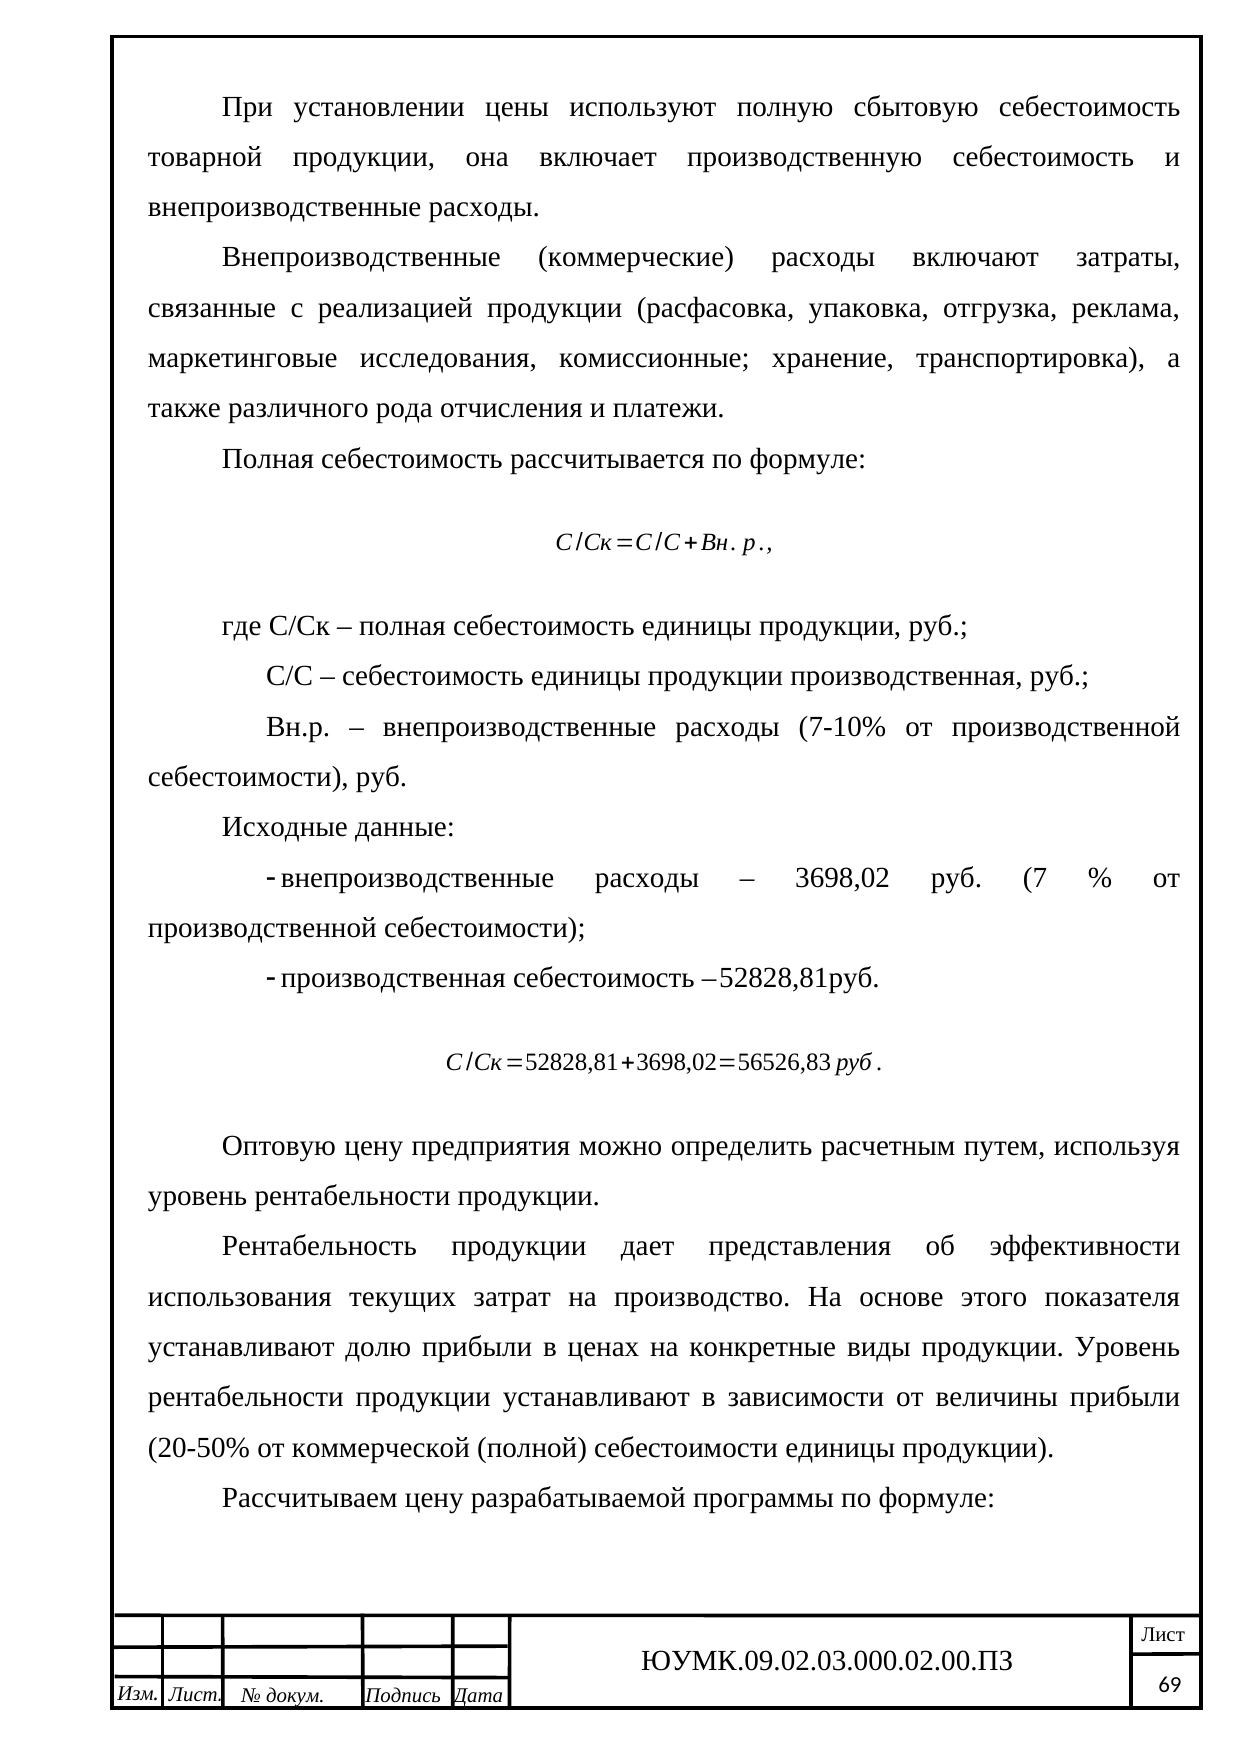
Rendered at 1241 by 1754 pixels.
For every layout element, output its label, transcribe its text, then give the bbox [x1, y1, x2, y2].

text Рентабельность продукции дает представления об эффективности использования текущих затрат на производство. На основе этого показателя устанавливают долю прибыли в ценах на конкретные виды продукции. Уровень рентабельности продукции устанавливают в зависимости от величины прибыли (20-50% от коммерческой (полной) себестоимости единицы продукции). [148, 1228, 1181, 1463]
text Вн.р. – внепроизводственные расходы (7-10% от производственной себестоимости), руб. [148, 709, 1181, 793]
text Рассчитываем цену разрабатываемой программы по формуле: [148, 1480, 1181, 1513]
text При установлении цены используют полную сбытовую себестоимость товарной продукции, она включает производственную себестоимость и внепроизводственные расходы. [148, 89, 1181, 223]
text Внепроизводственные (коммерческие) расходы включают затраты, связанные с реализацией продукции (расфасовка, упаковка, отгрузка, реклама, маркетинговые исследования, комиссионные; хранение, транспортировка), а также различного рода отчисления и платежи. [148, 239, 1181, 424]
list внепроизводственные расходы – 3698,02 руб. (7 % от производственной себестоимости); [148, 860, 1181, 944]
text Исходные данные: [148, 809, 1181, 843]
list производственная себестоимость –52828,81руб. [148, 960, 1181, 994]
text С/С – себестоимость единицы продукции производственная, руб.; [148, 658, 1181, 692]
text Оптовую цену предприятия можно определить расчетным путем, используя уровень рентабельности продукции. [148, 1128, 1181, 1212]
text Полная себестоимость рассчитывается по формуле: [148, 441, 1181, 474]
text где С/Ск – полная себестоимость единицы продукции, руб.; [148, 608, 1181, 642]
